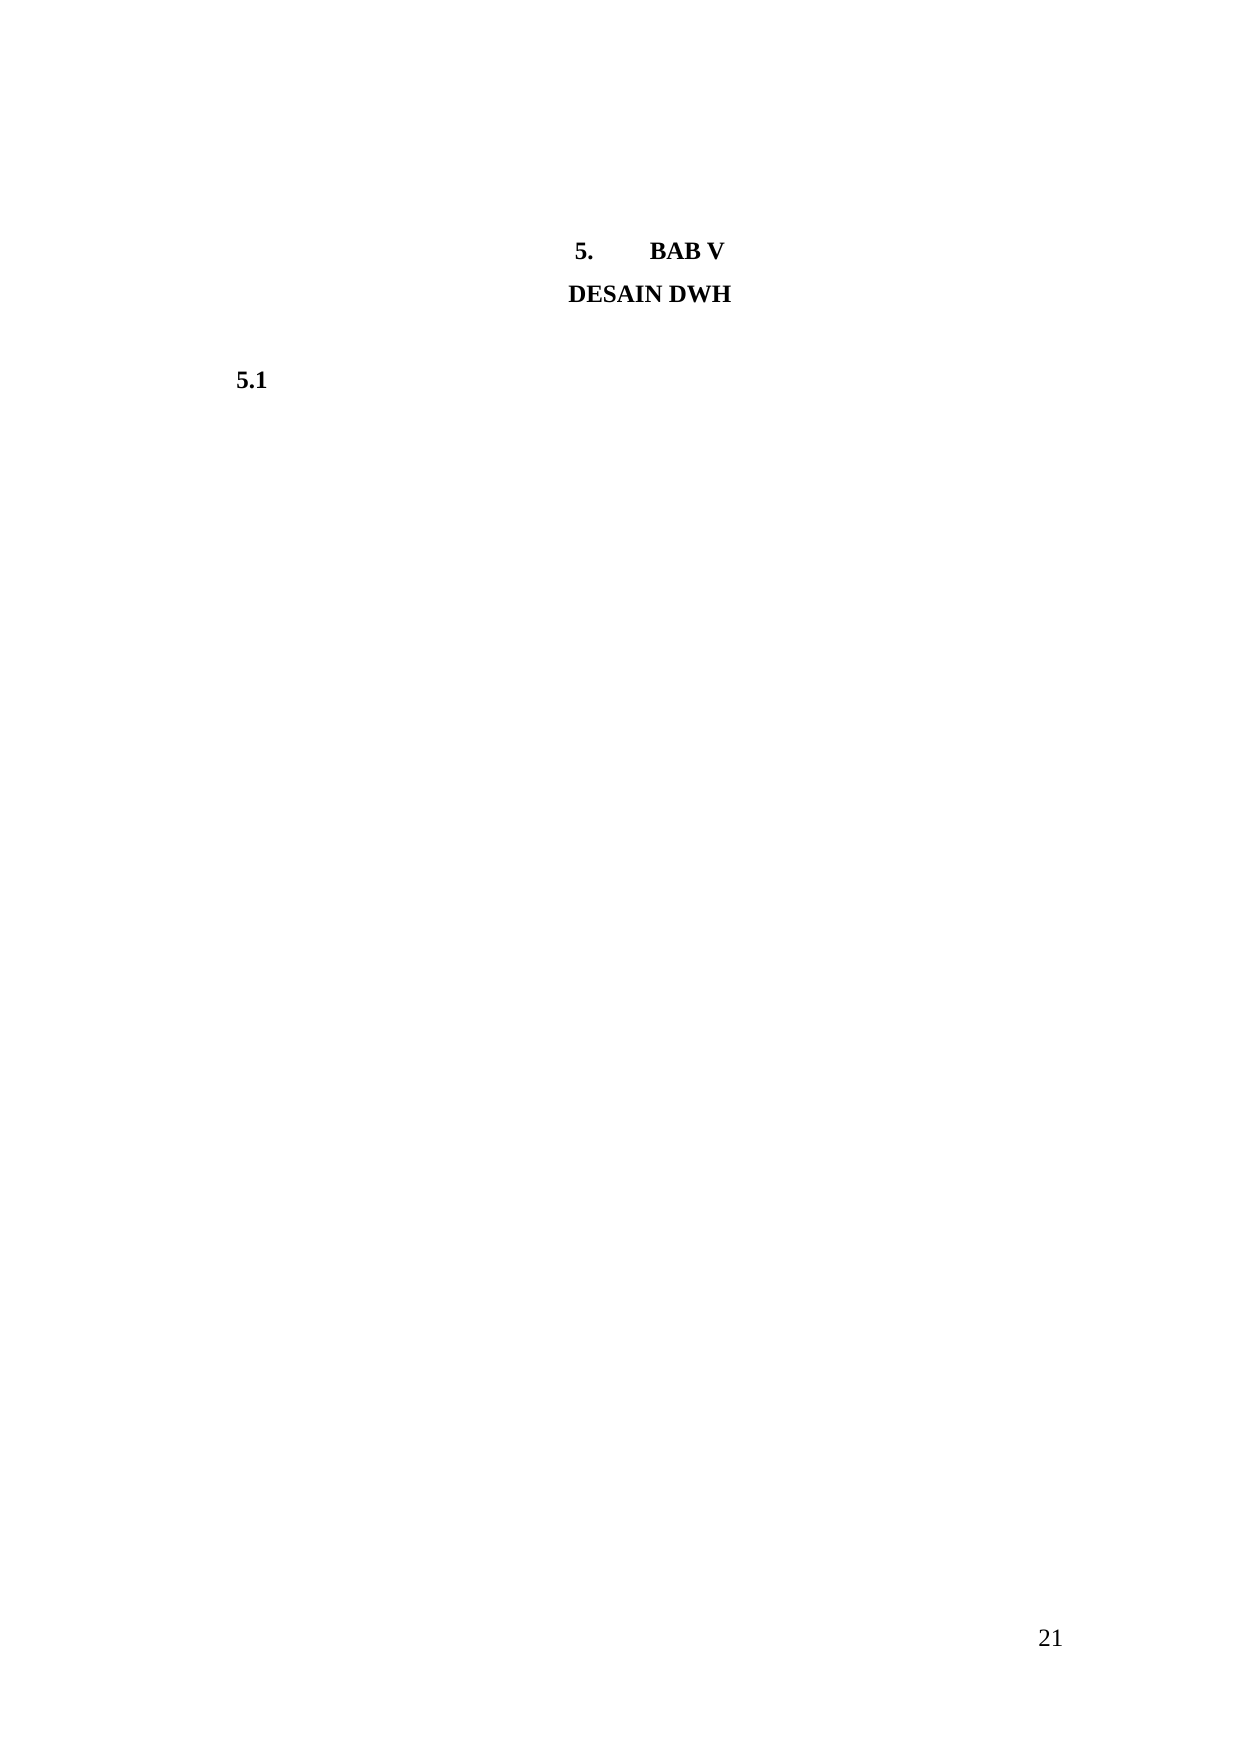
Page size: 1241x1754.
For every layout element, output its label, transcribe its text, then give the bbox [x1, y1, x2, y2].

subtitle BAB V DESAIN DWH [236, 236, 1063, 308]
